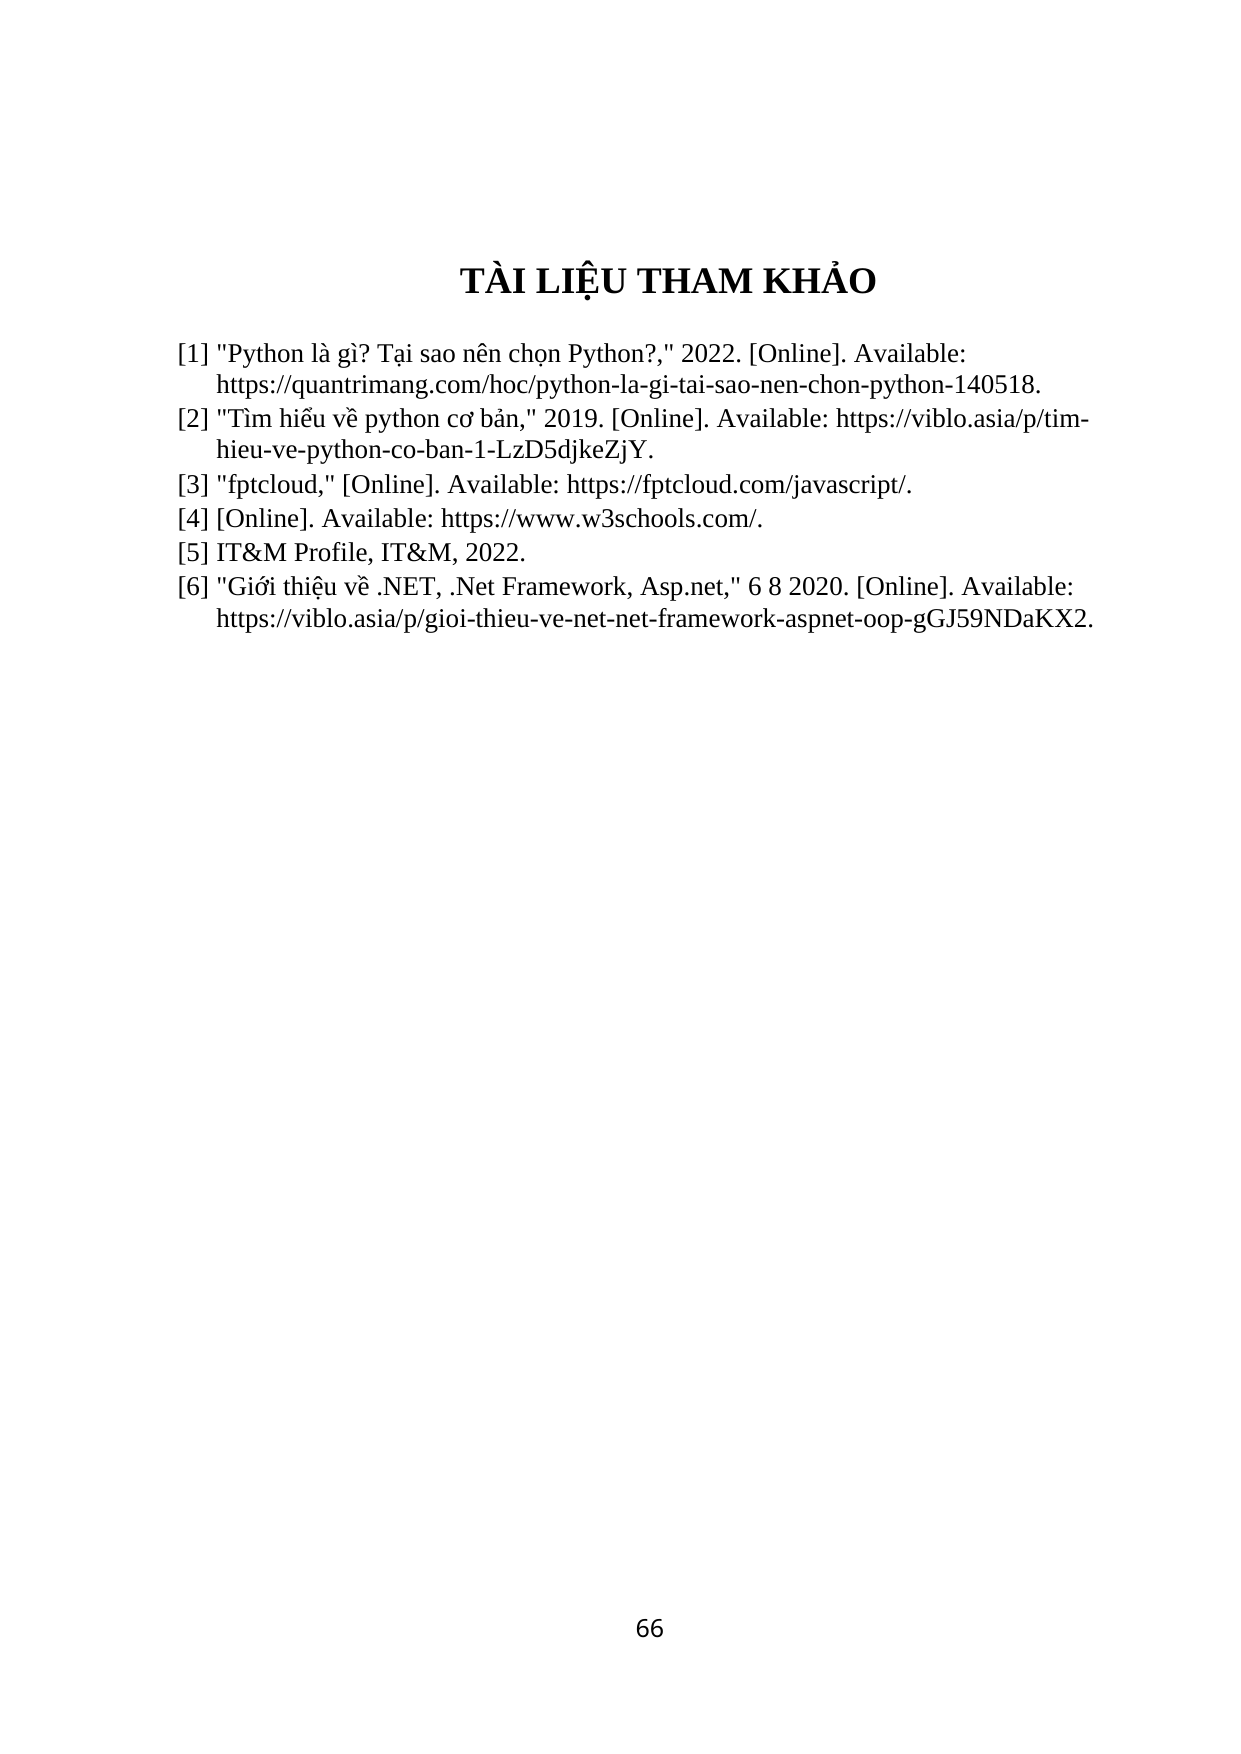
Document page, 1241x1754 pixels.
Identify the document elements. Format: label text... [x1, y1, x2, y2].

table_cell [3] [176, 466, 215, 500]
table_header "Python là gì? Tại sao nên chọn Python?," 2022. [Online]. Available: https://quantrimang.com/hoc/python-la-gi-tai-sao-nen-chon-python-140518. [215, 335, 1121, 401]
table_header [1] [176, 335, 215, 401]
table_cell [5] [176, 535, 215, 569]
text TÀI LIỆU THAM KHẢO [215, 258, 1122, 301]
table_cell "fptcloud," [Online]. Available: https://fptcloud.com/javascript/. [215, 466, 1121, 500]
table_cell [4] [176, 500, 215, 535]
table_cell IT&M Profile, IT&M, 2022. [215, 535, 1121, 569]
table_cell "Tìm hiểu về python cơ bản," 2019. [Online]. Available: https://viblo.asia/p/tim-hieu-ve-python-co-ban-1-LzD5djkeZjY. [215, 401, 1121, 466]
table_cell [6] [176, 569, 215, 634]
table_cell "Giới thiệu về .NET, .Net Framework, Asp.net," 6 8 2020. [Online]. Available: https://viblo.asia/p/gioi-thieu-ve-net-net-framework-aspnet-oop-gGJ59NDaKX2. [215, 569, 1121, 634]
table_cell [2] [176, 401, 215, 466]
table_cell [Online]. Available: https://www.w3schools.com/. [215, 500, 1121, 535]
